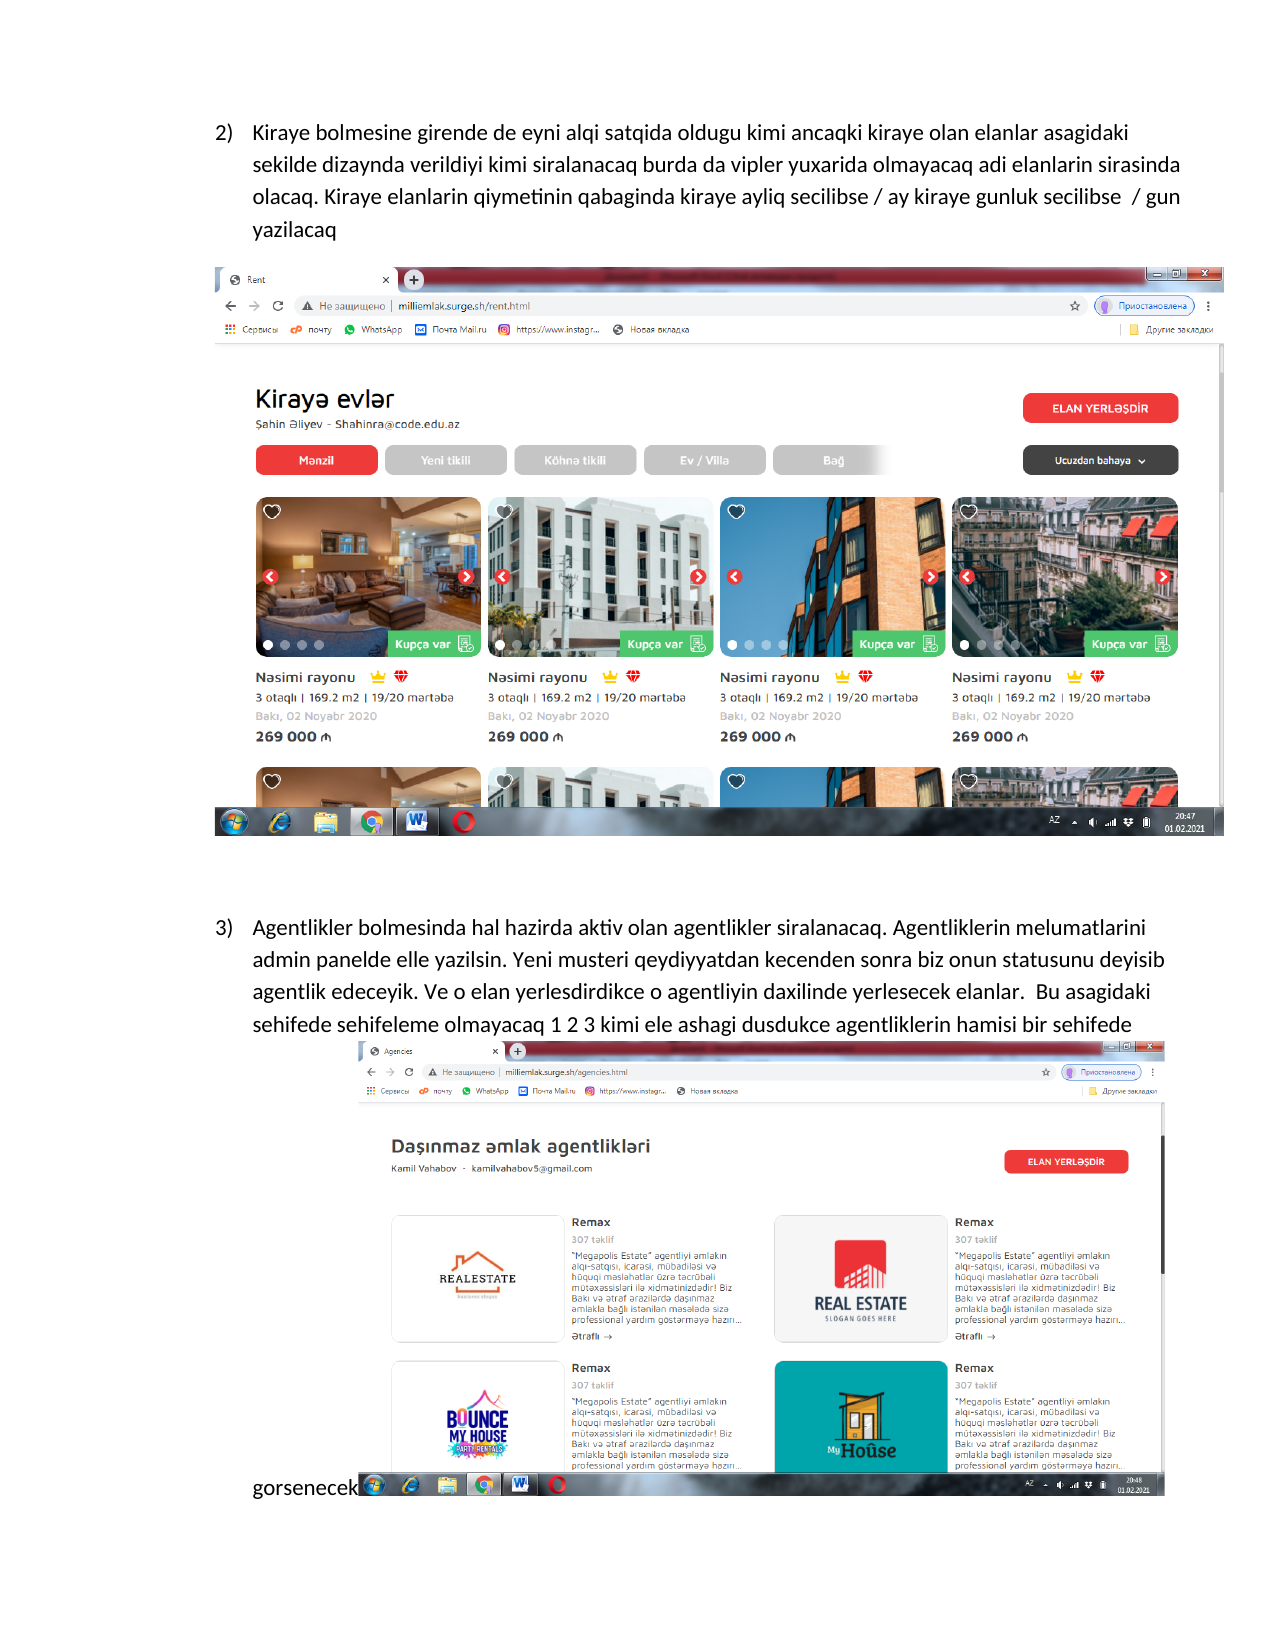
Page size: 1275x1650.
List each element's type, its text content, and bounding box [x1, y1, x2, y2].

picture [358, 1041, 1165, 1496]
picture [214, 267, 1224, 836]
list Kiraye bolmesine girende de eyni alqi satqida oldugu kimi ancaqki kiraye olan elanlar asagidaki sekilde dizaynda verildiyi kimi siralanacaq burda da vipler yuxarida olmayacaq adi elanlarin sirasinda olacaq. Kiraye elanlarin qiymetinin qabaginda kiraye ayliq secilibse / ay kiraye gunluk secilibse / gun yazilacaq [215, 118, 1186, 243]
